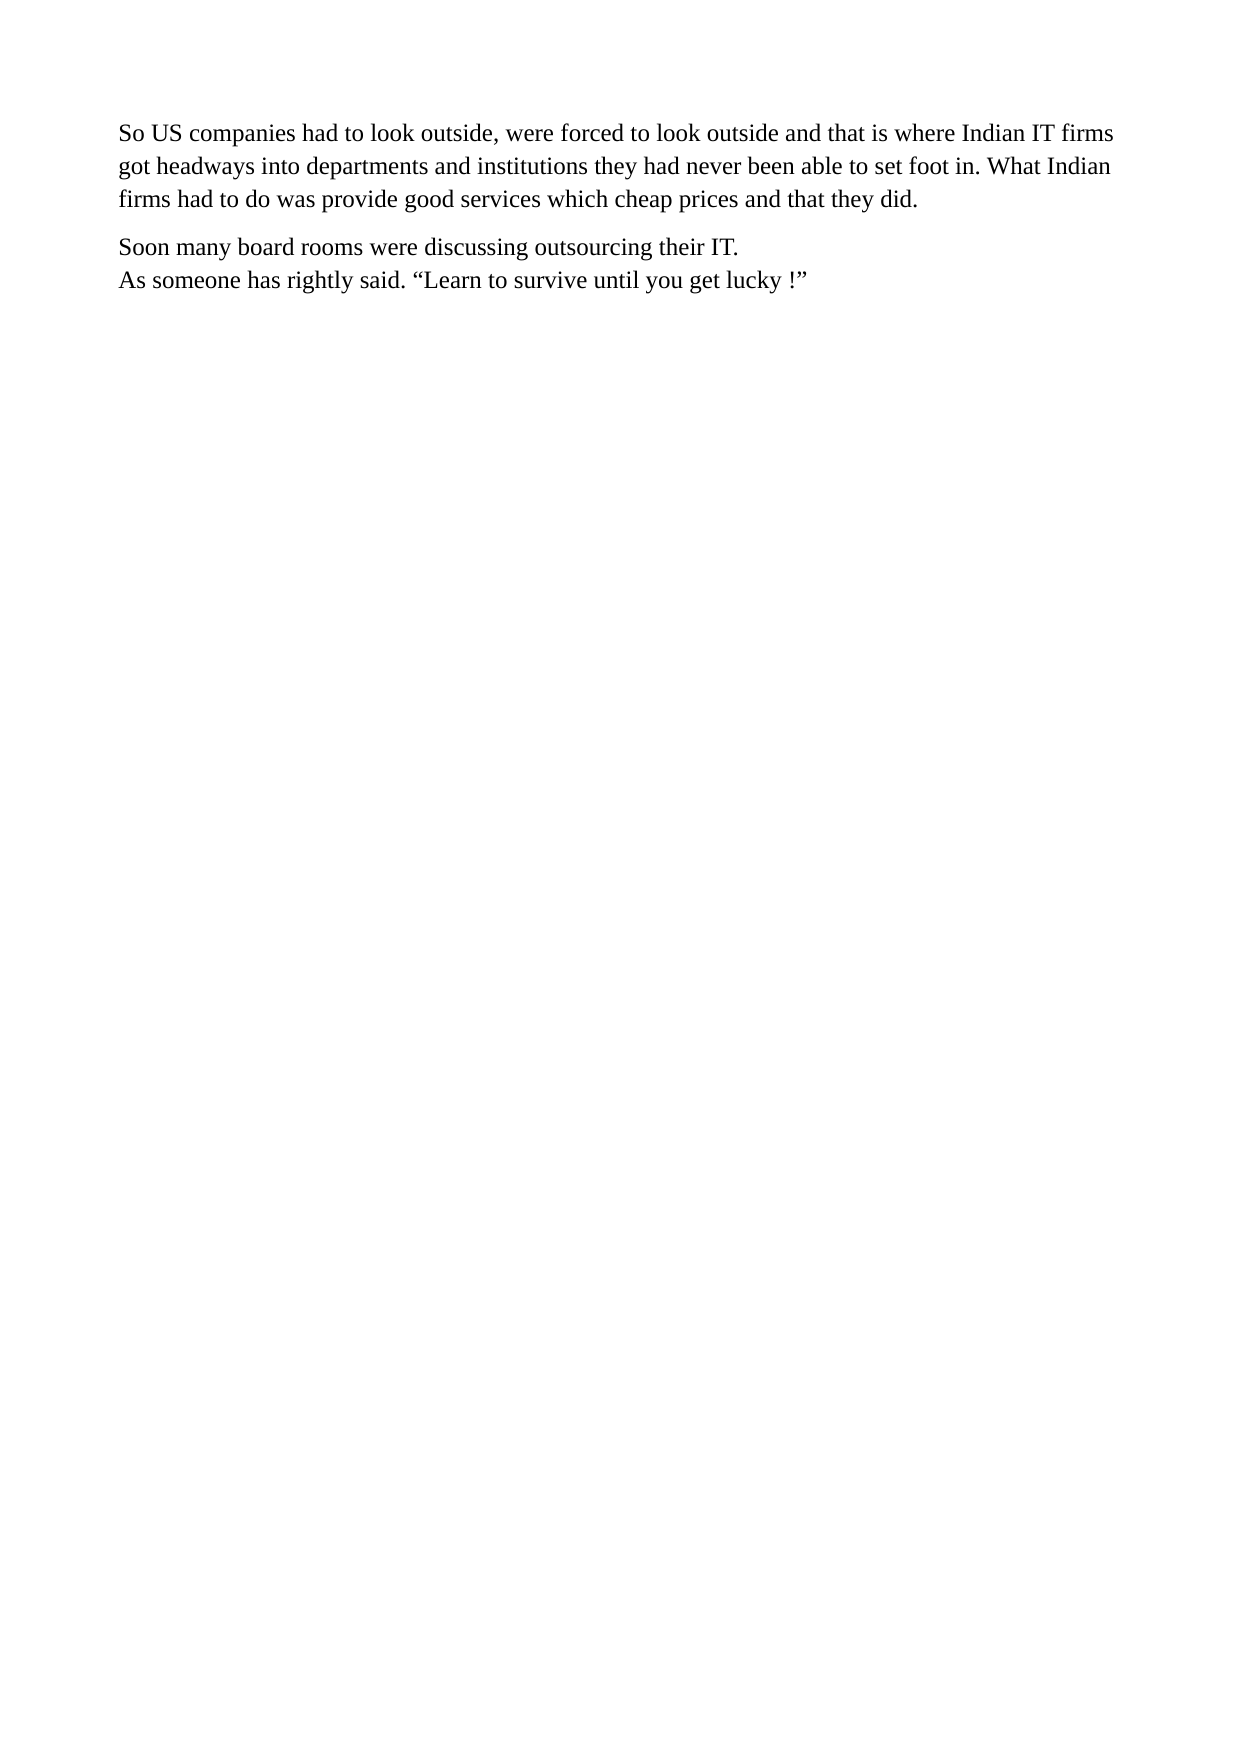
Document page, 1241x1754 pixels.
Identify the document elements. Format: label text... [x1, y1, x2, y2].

text So US companies had to look outside, were forced to look outside and that is where Indian IT firms got headways into departments and institutions they had never been able to set foot in. What Indian firms had to do was provide good services which cheap prices and that they did. [118, 118, 1122, 213]
text Soon many board rooms were discussing outsourcing their IT. [118, 232, 1122, 261]
text As someone has rightly said. “Learn to survive until you get lucky !” [118, 265, 1122, 293]
